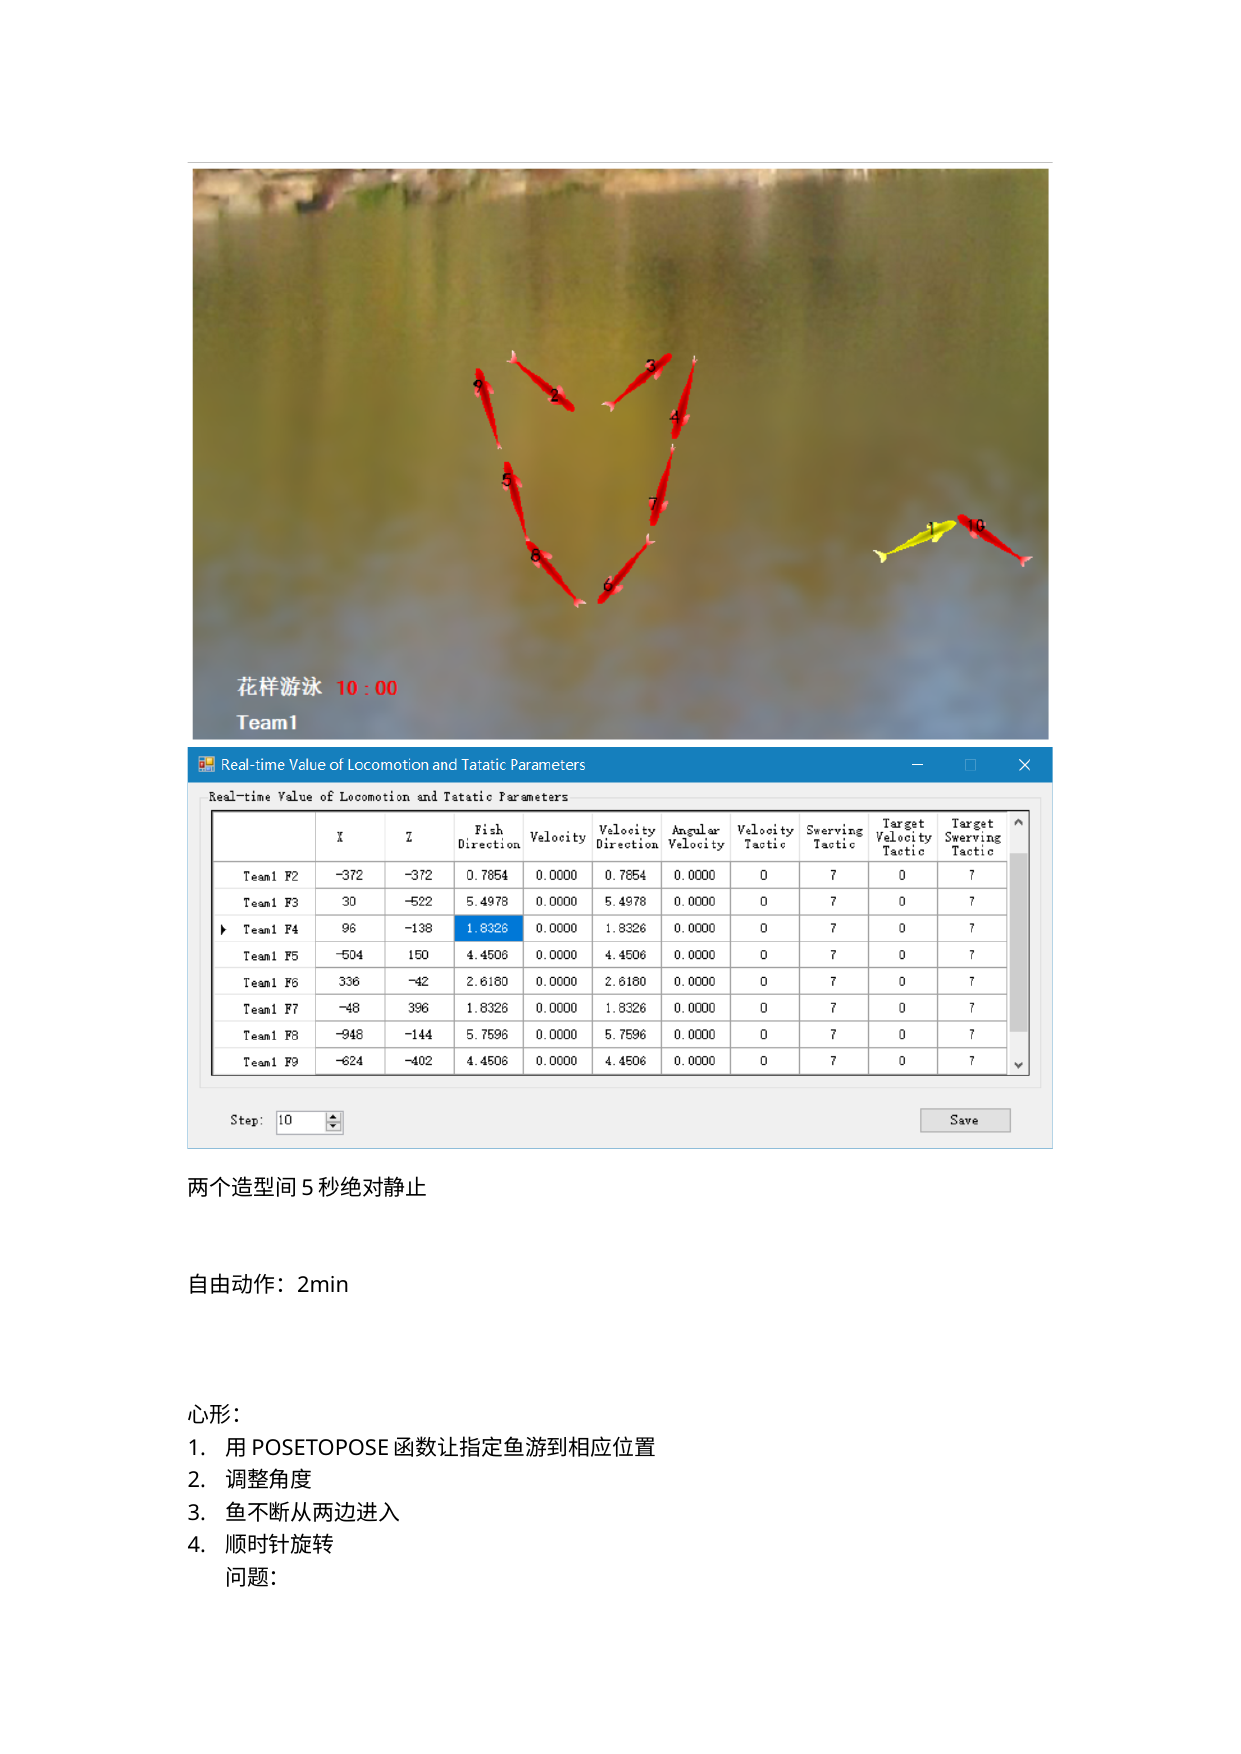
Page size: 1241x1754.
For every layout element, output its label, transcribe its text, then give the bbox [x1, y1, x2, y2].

list 顺时针旋转 [187, 1527, 1053, 1559]
list 调整角度 [187, 1462, 1053, 1494]
text 自由动作：2min [187, 1267, 1053, 1299]
list 问题： [225, 1559, 1053, 1592]
text 心形： [187, 1397, 1053, 1429]
list 用POSETOPOSE函数让指定鱼游到相应位置 [187, 1429, 1053, 1462]
list 鱼不断从两边进入 [187, 1494, 1053, 1527]
text 两个造型间5秒绝对静止 [187, 1169, 1053, 1202]
picture [187, 747, 1053, 1149]
picture [187, 162, 1053, 744]
